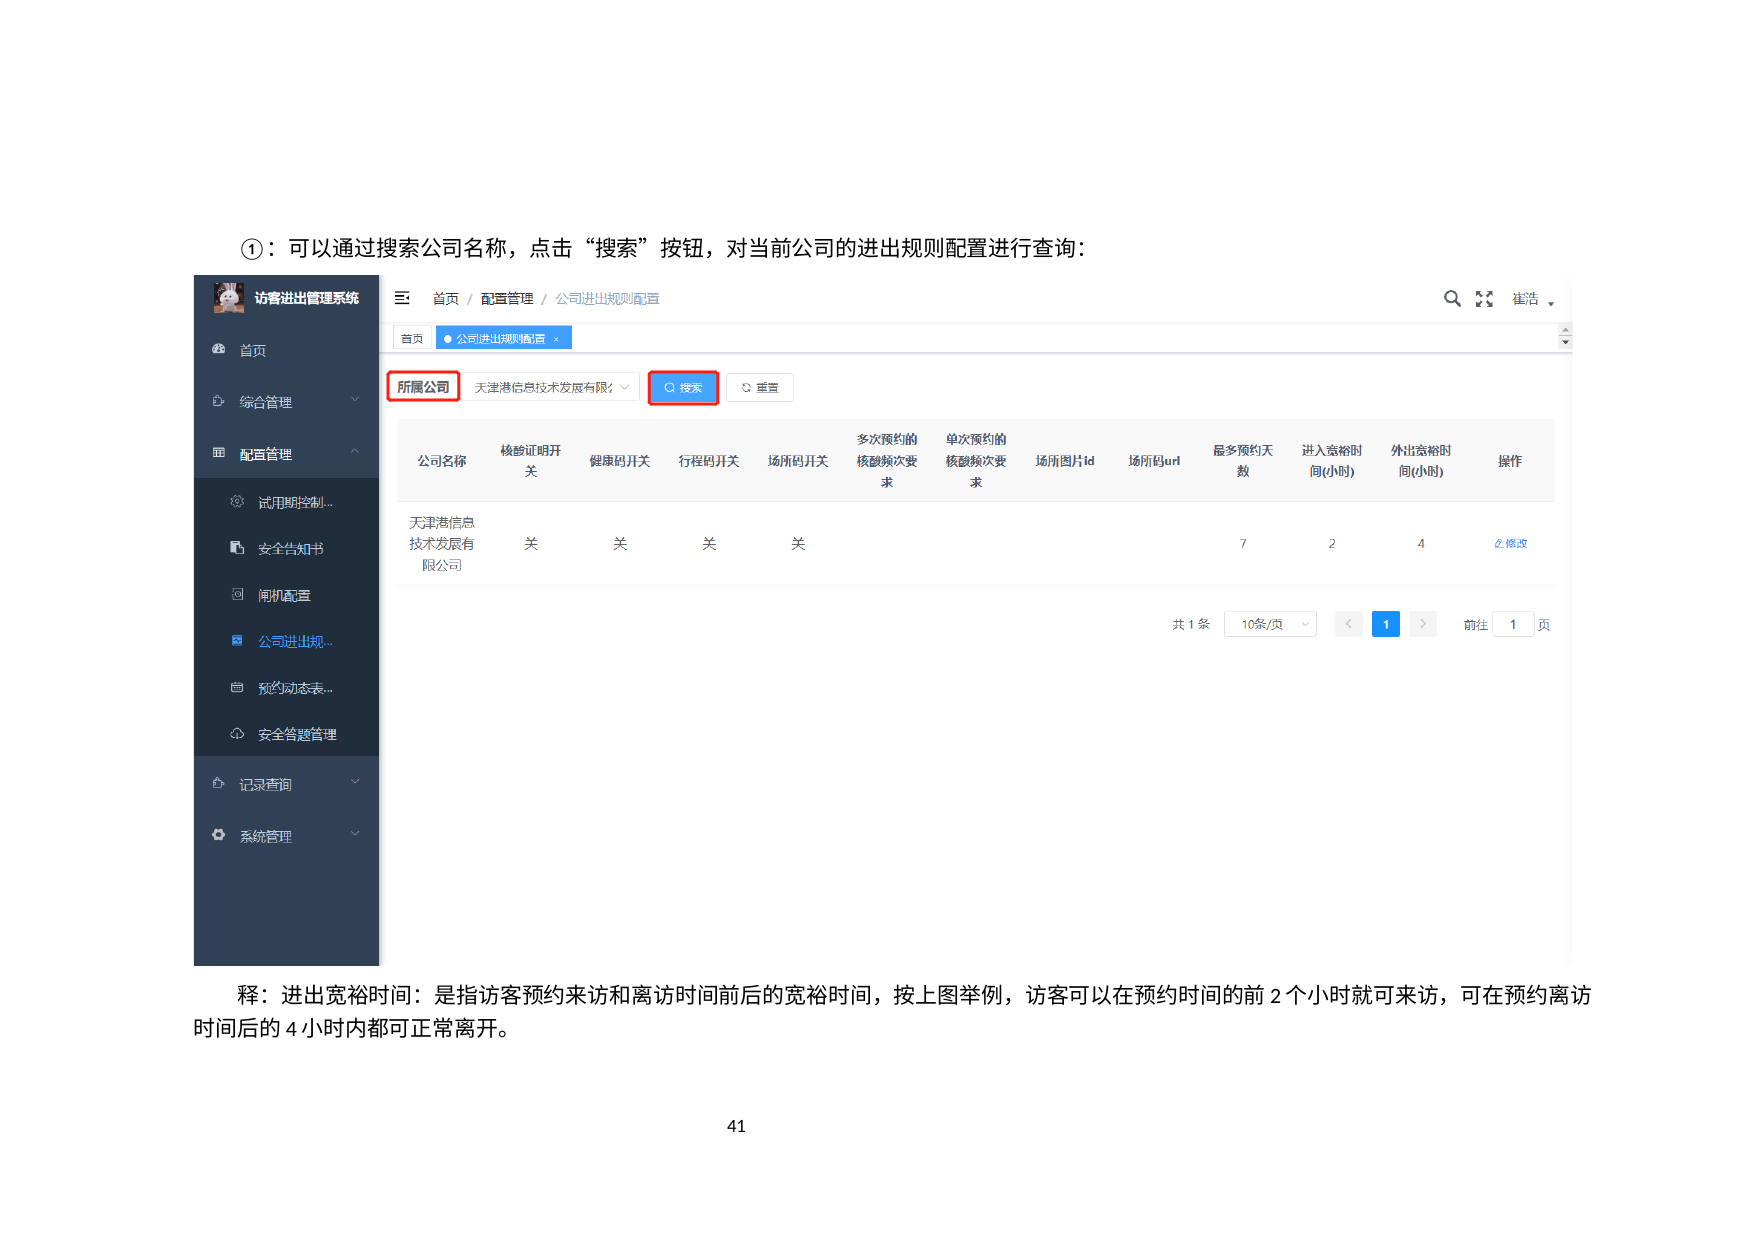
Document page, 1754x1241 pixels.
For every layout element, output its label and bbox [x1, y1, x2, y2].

picture [193, 275, 1573, 966]
